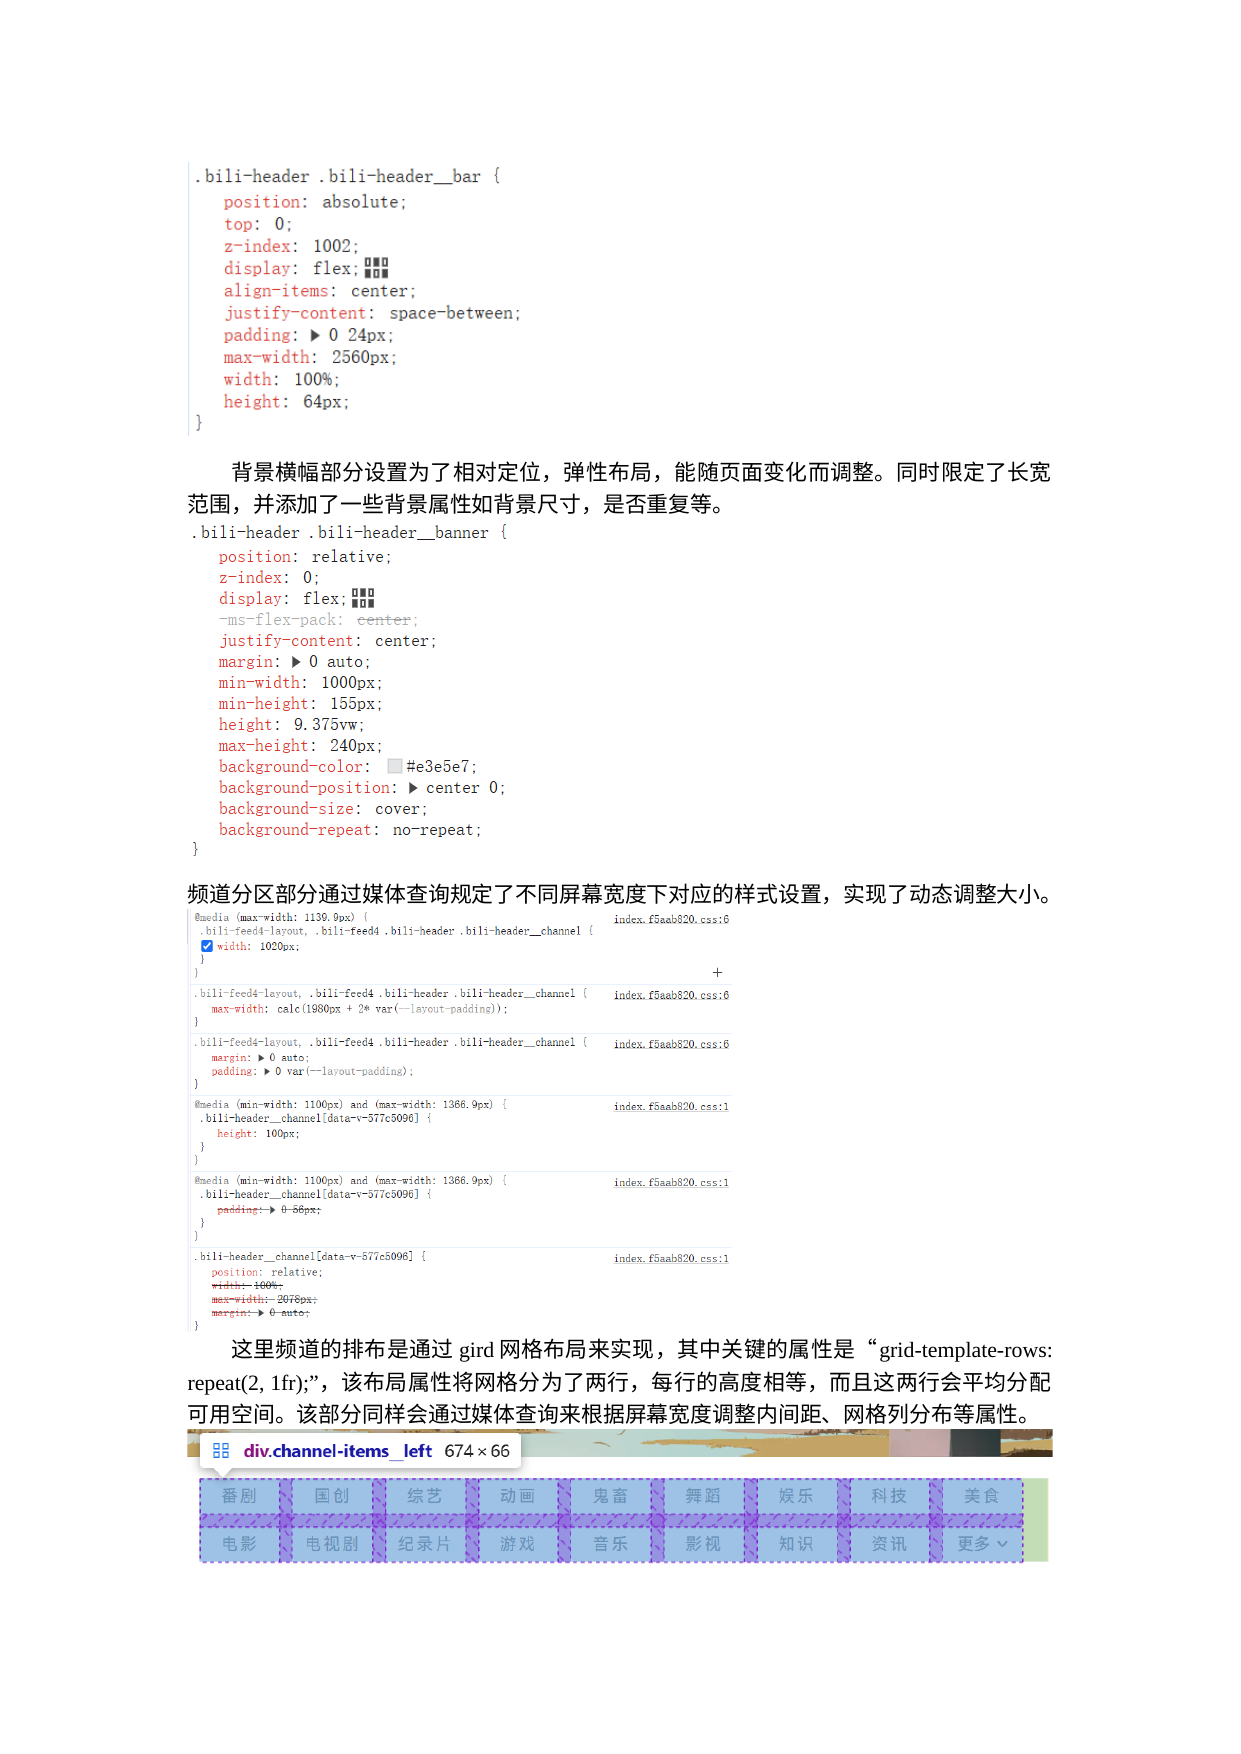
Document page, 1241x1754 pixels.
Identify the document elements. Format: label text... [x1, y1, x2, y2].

text 这里频道的排布是通过gird网格布局来实现，其中关键的属性是“grid-template-rows: repeat(2, 1fr);”，该布局属性将网格分为了两行，每行的高度相等，而且这两行会平均分配可用空间。该部分同样会通过媒体查询来根据屏幕宽度调整内间距、网格列分布等属性。 [187, 1332, 1053, 1429]
picture [187, 909, 732, 1332]
picture [187, 162, 569, 436]
text 背景横幅部分设置为了相对定位，弹性布局，能随页面变化而调整。同时限定了长宽范围，并添加了一些背景属性如背景尺寸，是否重复等。 [187, 454, 1053, 519]
text 频道分区部分通过媒体查询规定了不同屏幕宽度下对应的样式设置，实现了动态调整大小。 [187, 877, 1053, 909]
picture [187, 519, 542, 856]
picture [187, 1429, 1053, 1567]
